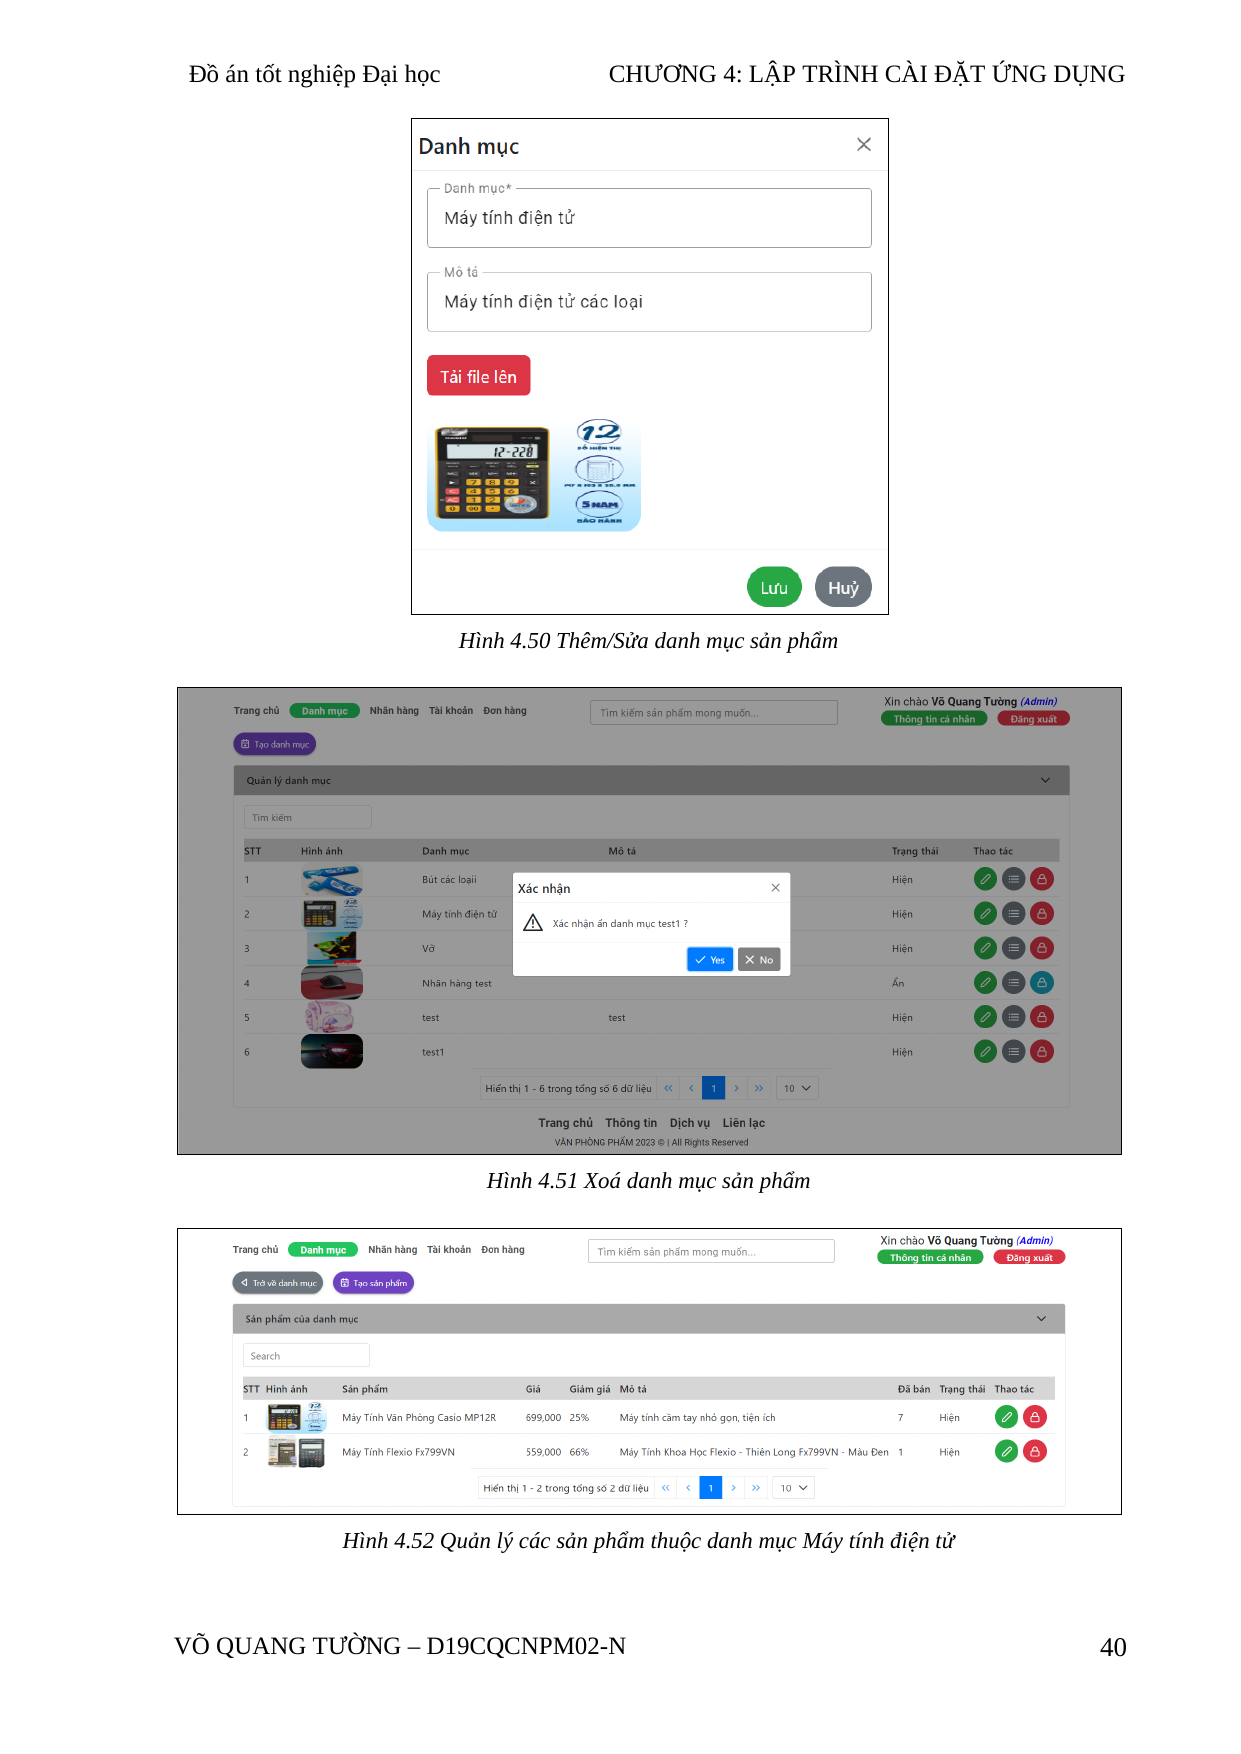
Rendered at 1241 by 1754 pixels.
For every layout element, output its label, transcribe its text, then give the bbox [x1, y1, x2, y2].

picture [412, 119, 888, 614]
picture [178, 688, 1121, 1154]
picture [178, 1229, 1121, 1514]
